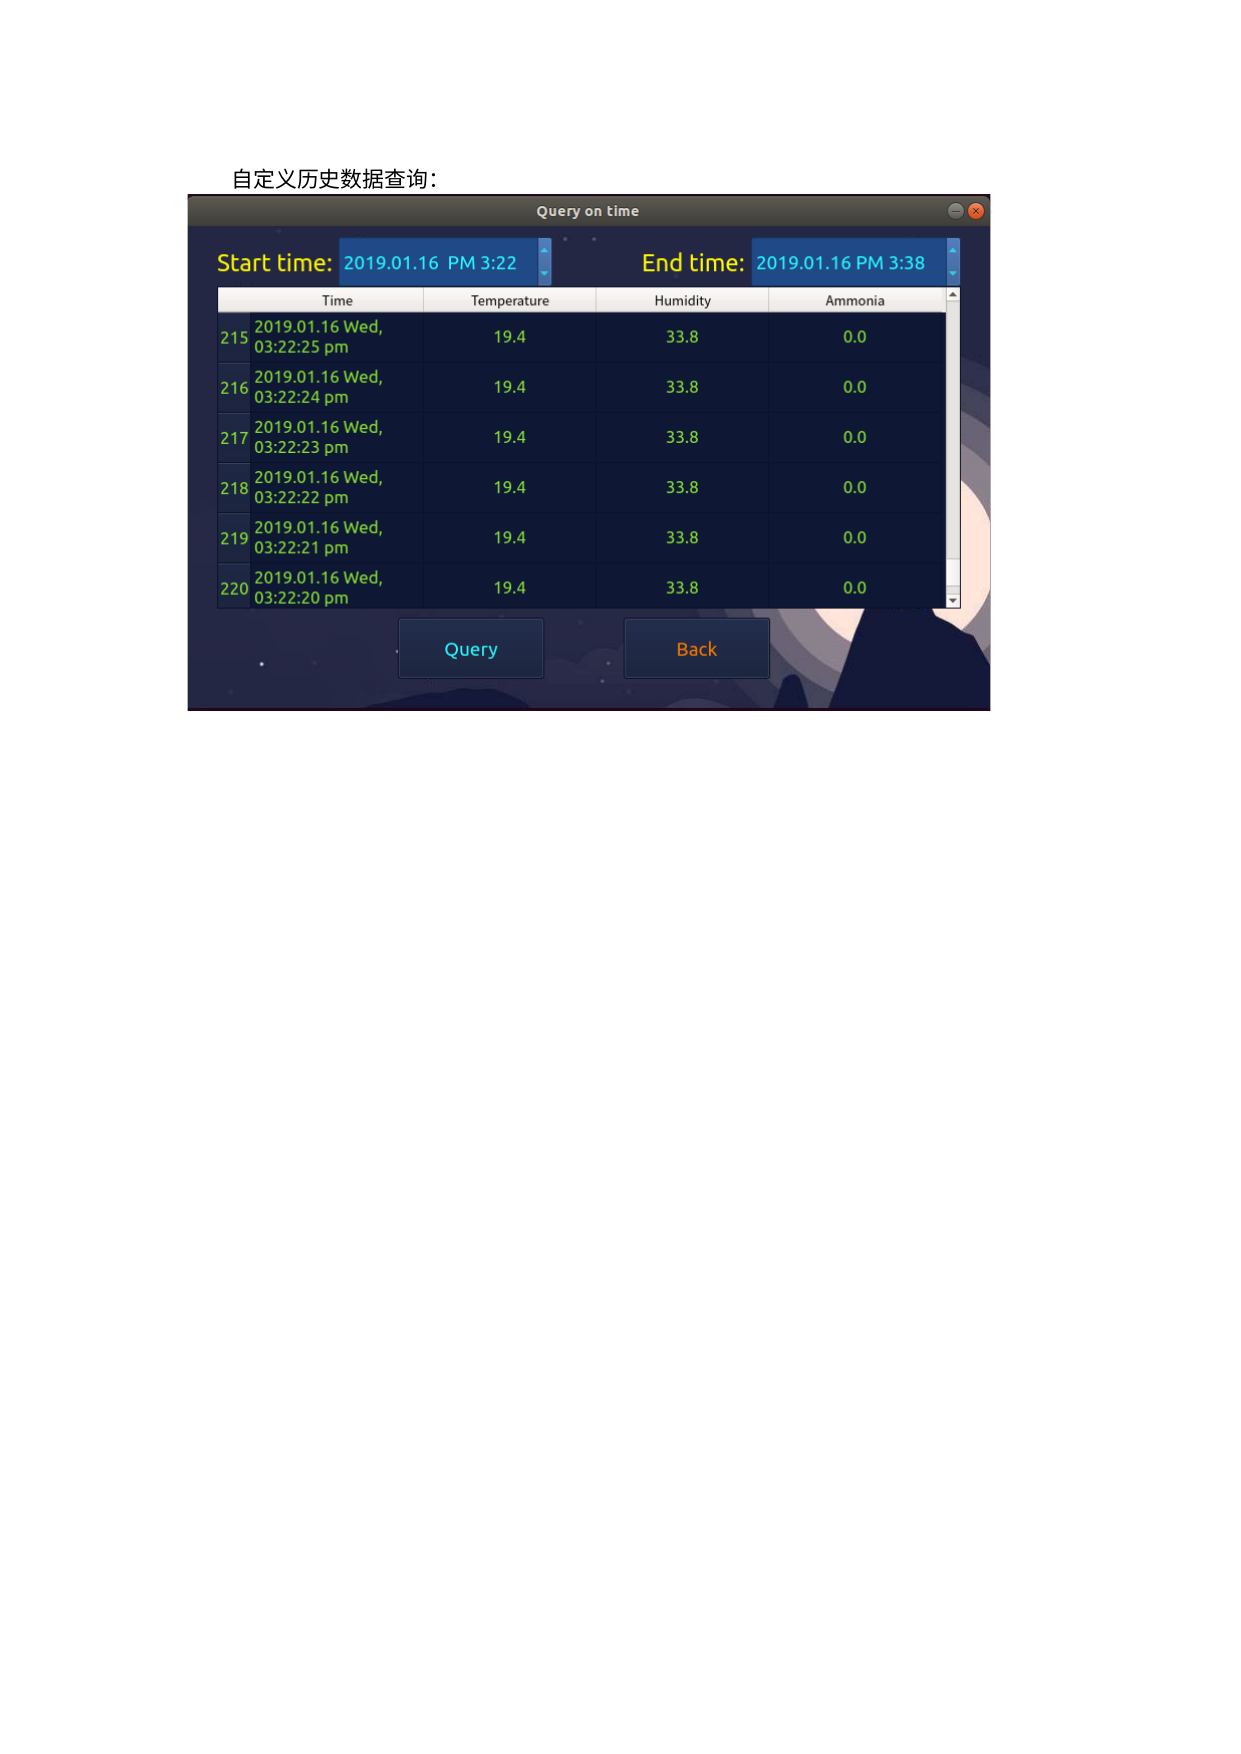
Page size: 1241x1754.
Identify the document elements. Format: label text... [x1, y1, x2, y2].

text 自定义历史数据查询： [187, 162, 1053, 194]
picture [187, 194, 991, 711]
